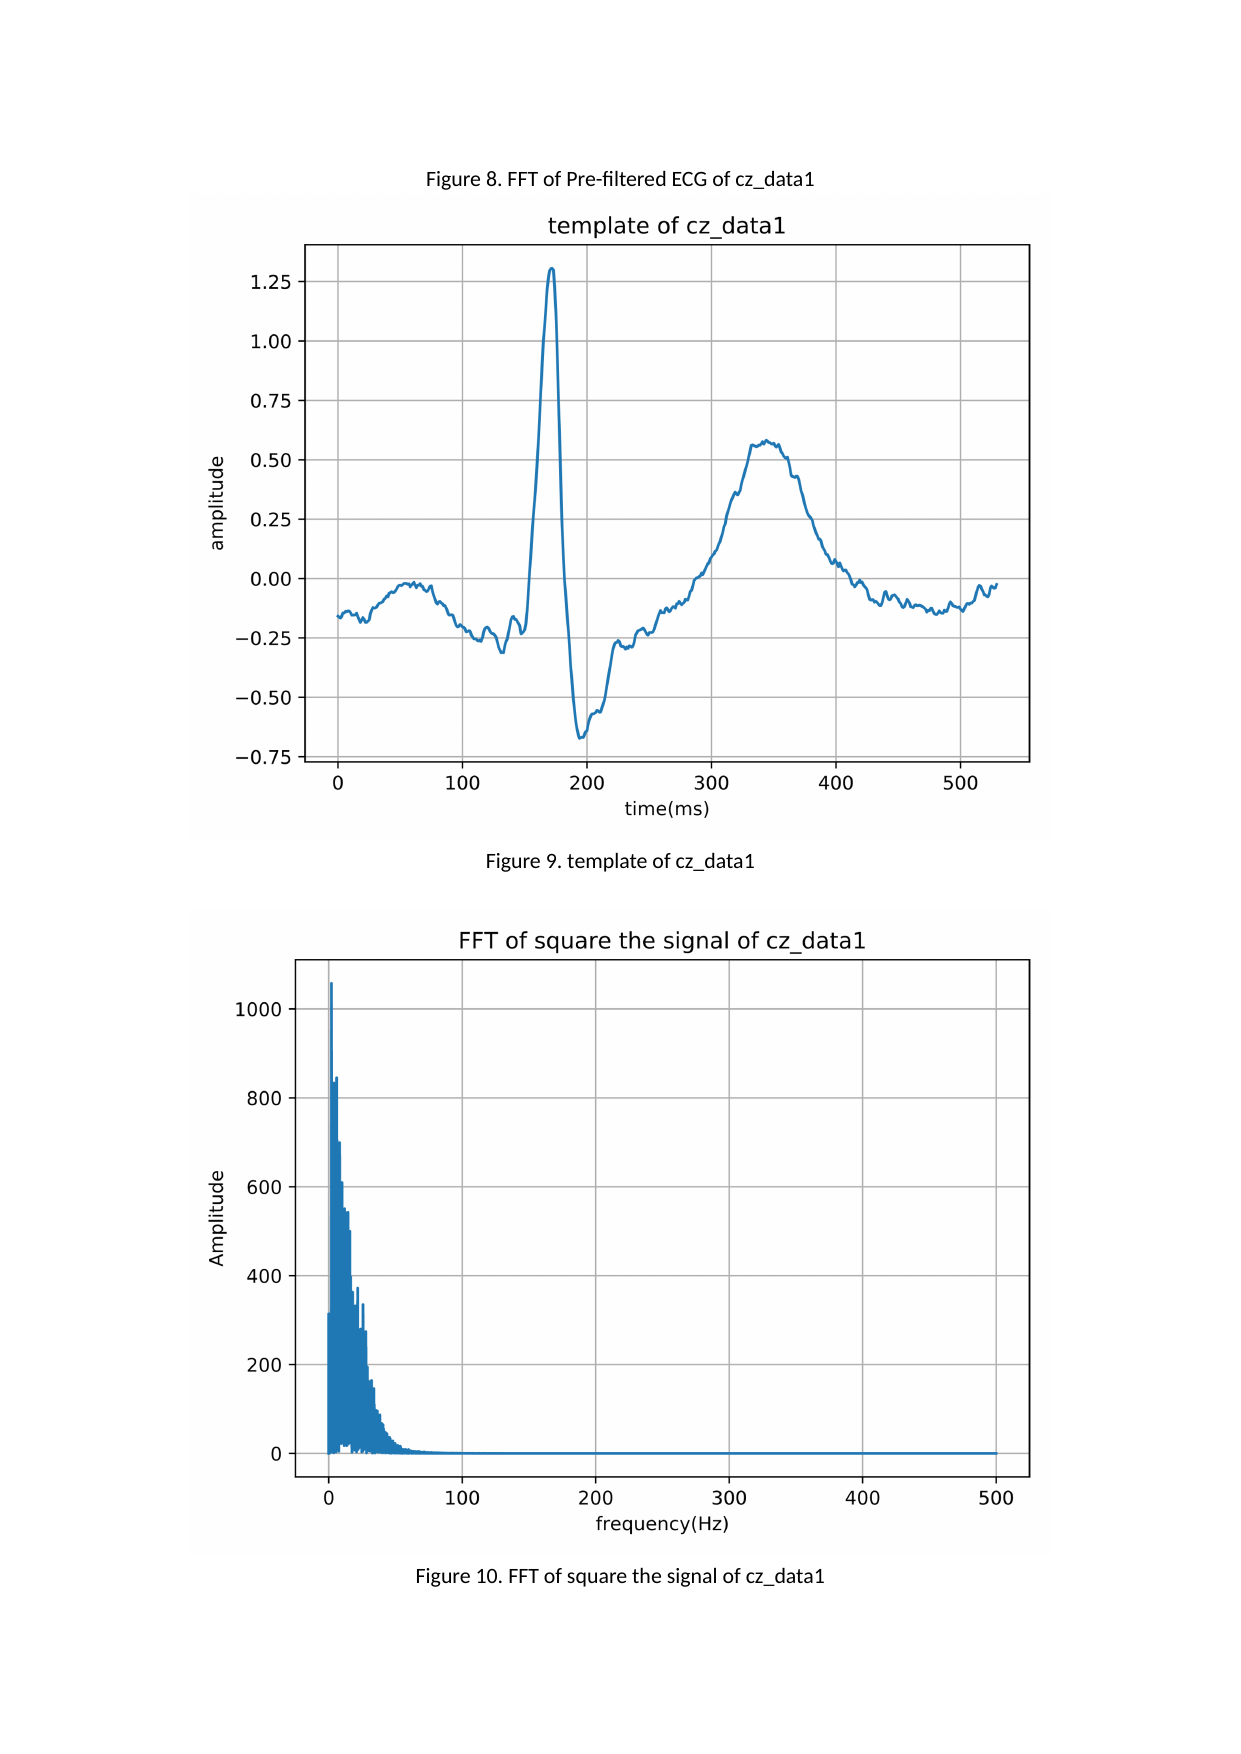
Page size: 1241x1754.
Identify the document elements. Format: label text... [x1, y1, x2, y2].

picture [187, 909, 1053, 1555]
text Figure 10. FFT of square the signal of cz_data1 [187, 1559, 1053, 1592]
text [187, 162, 1053, 194]
text Figure 9. template of cz_data1 [187, 840, 1053, 877]
picture [187, 194, 1053, 840]
